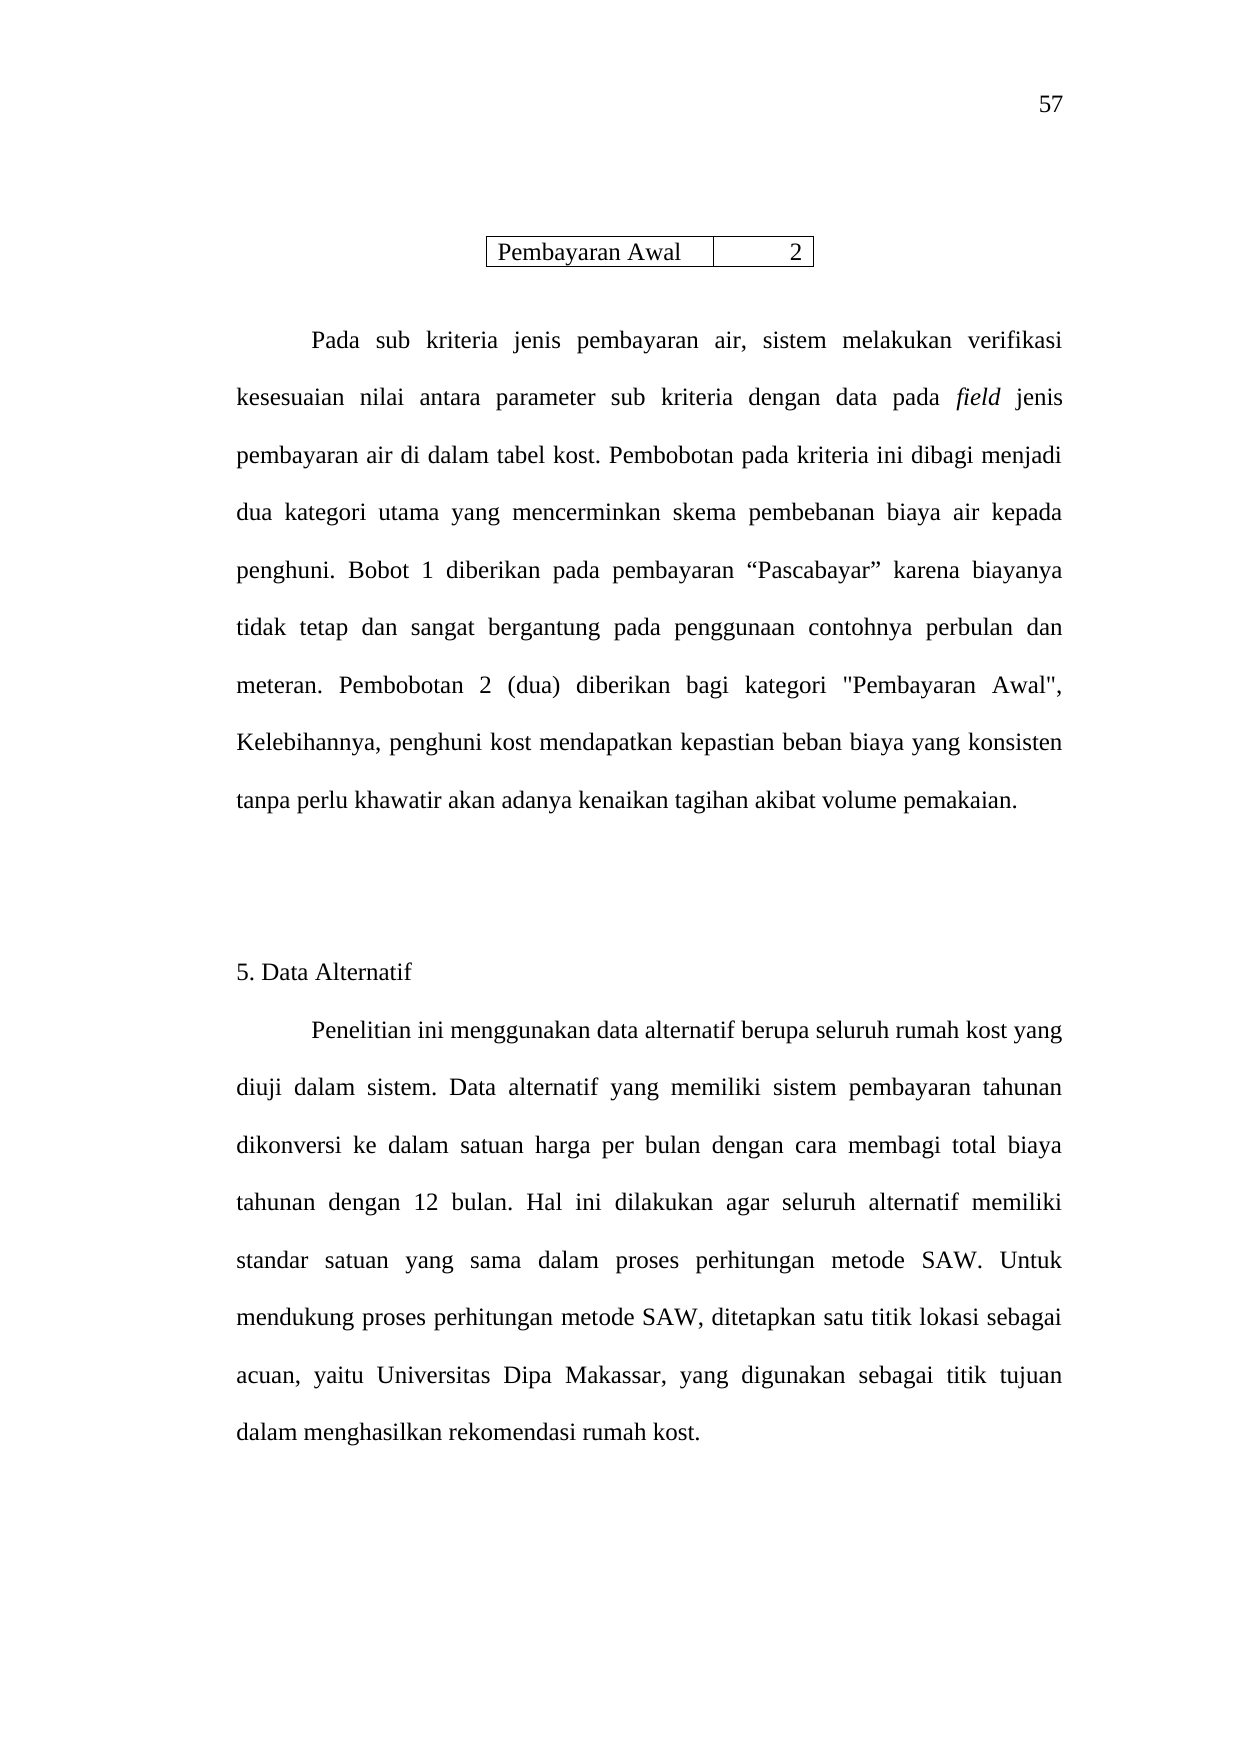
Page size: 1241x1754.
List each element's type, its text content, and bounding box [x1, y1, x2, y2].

table_cell 2 [714, 237, 813, 266]
text 5. Data Alternatif [236, 957, 1063, 986]
text Penelitian ini menggunakan data alternatif berupa seluruh rumah kost yang diuji dalam sistem. Data alternatif yang memiliki sistem pembayaran tahunan dikonversi ke dalam satuan harga per bulan dengan cara membagi total biaya tahunan dengan 12 bulan. Hal ini dilakukan agar seluruh alternatif memiliki standar satuan yang sama dalam proses perhitungan metode SAW. Untuk mendukung proses perhitungan metode SAW, ditetapkan satu titik lokasi sebagai acuan, yaitu Universitas Dipa Makassar, yang digunakan sebagai titik tujuan dalam menghasilkan rekomendasi rumah kost. [236, 1015, 1063, 1446]
table_cell Pembayaran Awal [487, 237, 713, 266]
text Pada sub kriteria jenis pembayaran air, sistem melakukan verifikasi kesesuaian nilai antara parameter sub kriteria dengan data pada field jenis pembayaran air di dalam tabel kost. Pembobotan pada kriteria ini dibagi menjadi dua kategori utama yang mencerminkan skema pembebanan biaya air kepada penghuni. Bobot 1 diberikan pada pembayaran “Pascabayar” karena biayanya tidak tetap dan sangat bergantung pada penggunaan contohnya perbulan dan meteran. Pembobotan 2 (dua) diberikan bagi kategori "Pembayaran Awal", Kelebihannya, penghuni kost mendapatkan kepastian beban biaya yang konsisten tanpa perlu khawatir akan adanya kenaikan tagihan akibat volume pemakaian. [236, 325, 1063, 813]
